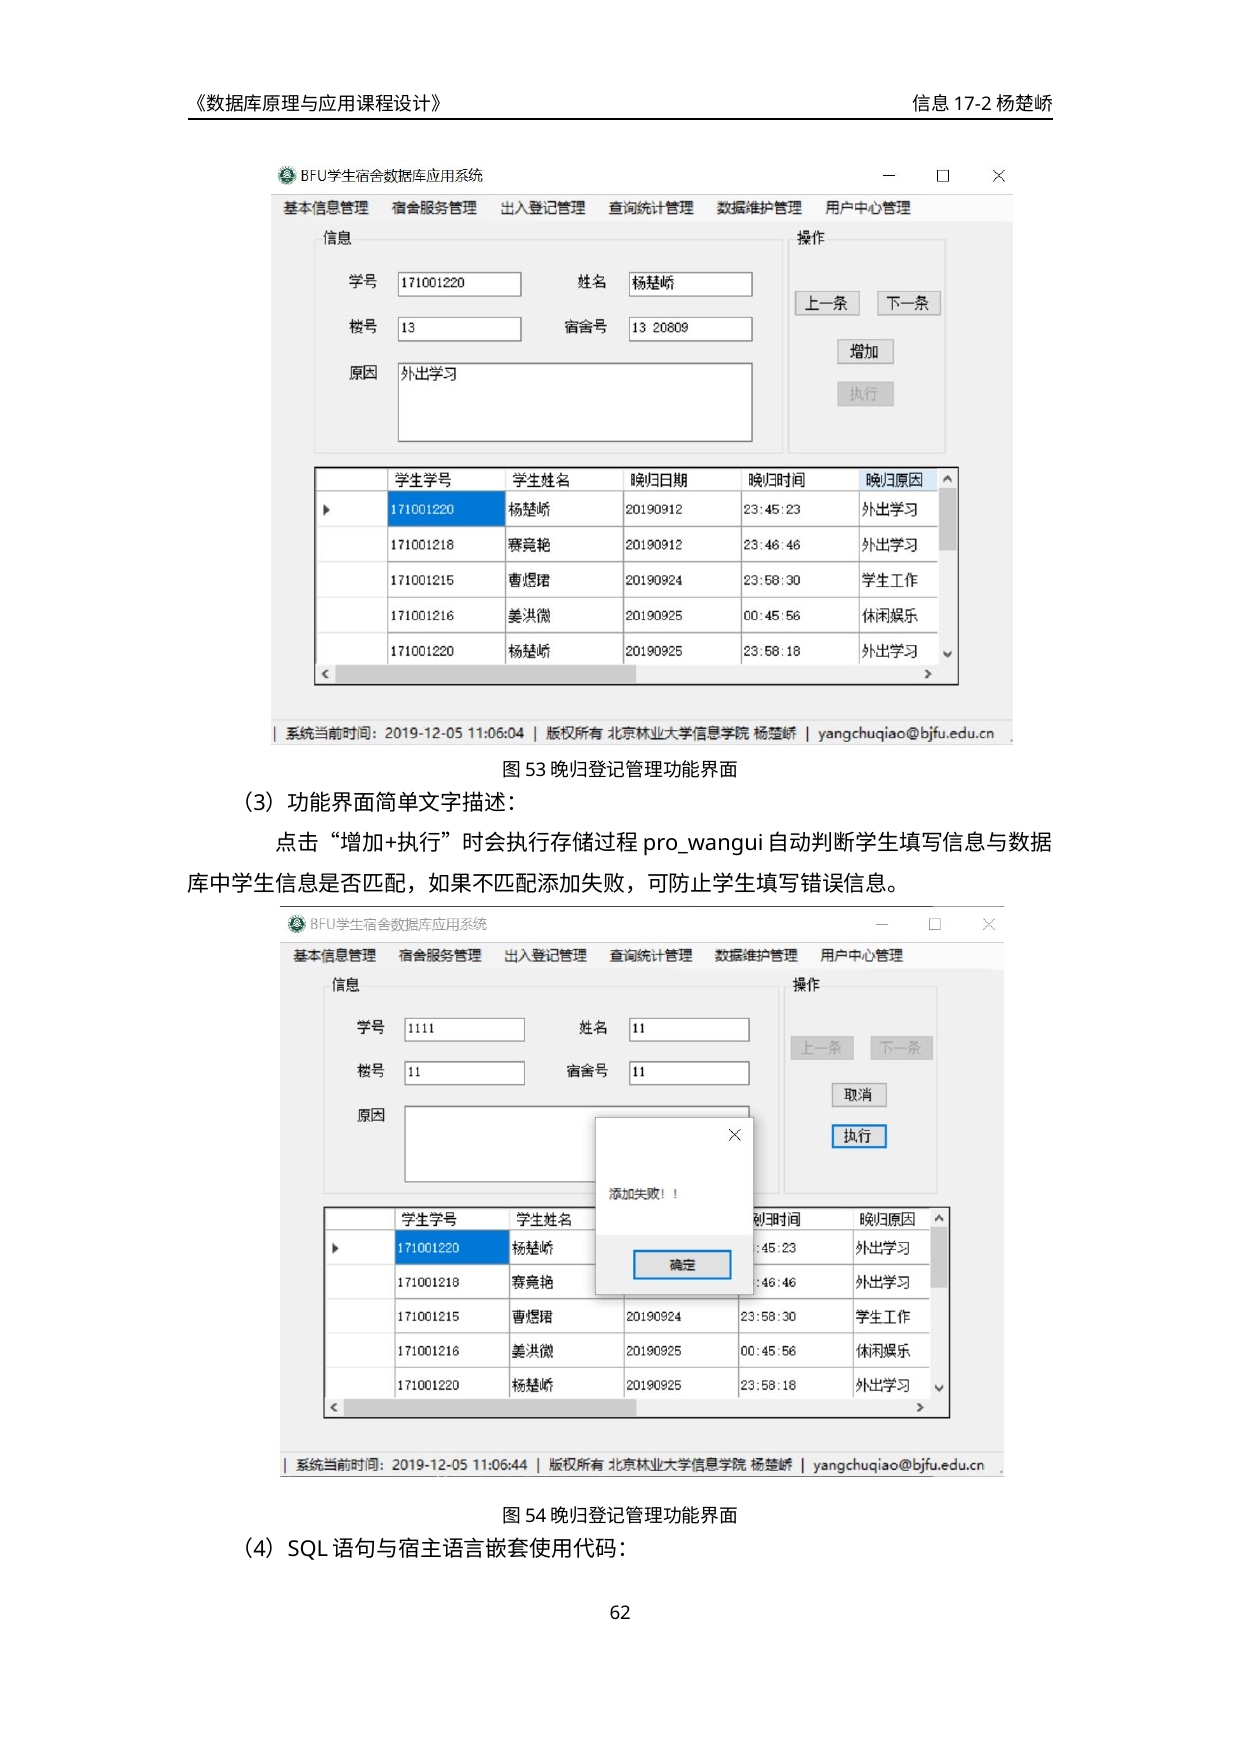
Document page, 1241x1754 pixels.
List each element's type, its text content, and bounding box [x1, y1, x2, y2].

picture [279, 906, 1005, 1477]
text 点击“增加+执行”时会执行存储过程pro_wangui自动判断学生填写信息与数据库中学生信息是否匹配，如果不匹配添加失败，可防止学生填写错误信息。 [187, 825, 1053, 898]
picture [271, 159, 1013, 745]
text （3）功能界面简单文字描述： [187, 785, 1053, 817]
text （4）SQL语句与宿主语言嵌套使用代码： [187, 1531, 1053, 1563]
text 图53 晚归登记管理功能界面 [187, 752, 1053, 785]
text 图54 晚归登记管理功能界面 [187, 1498, 1053, 1531]
